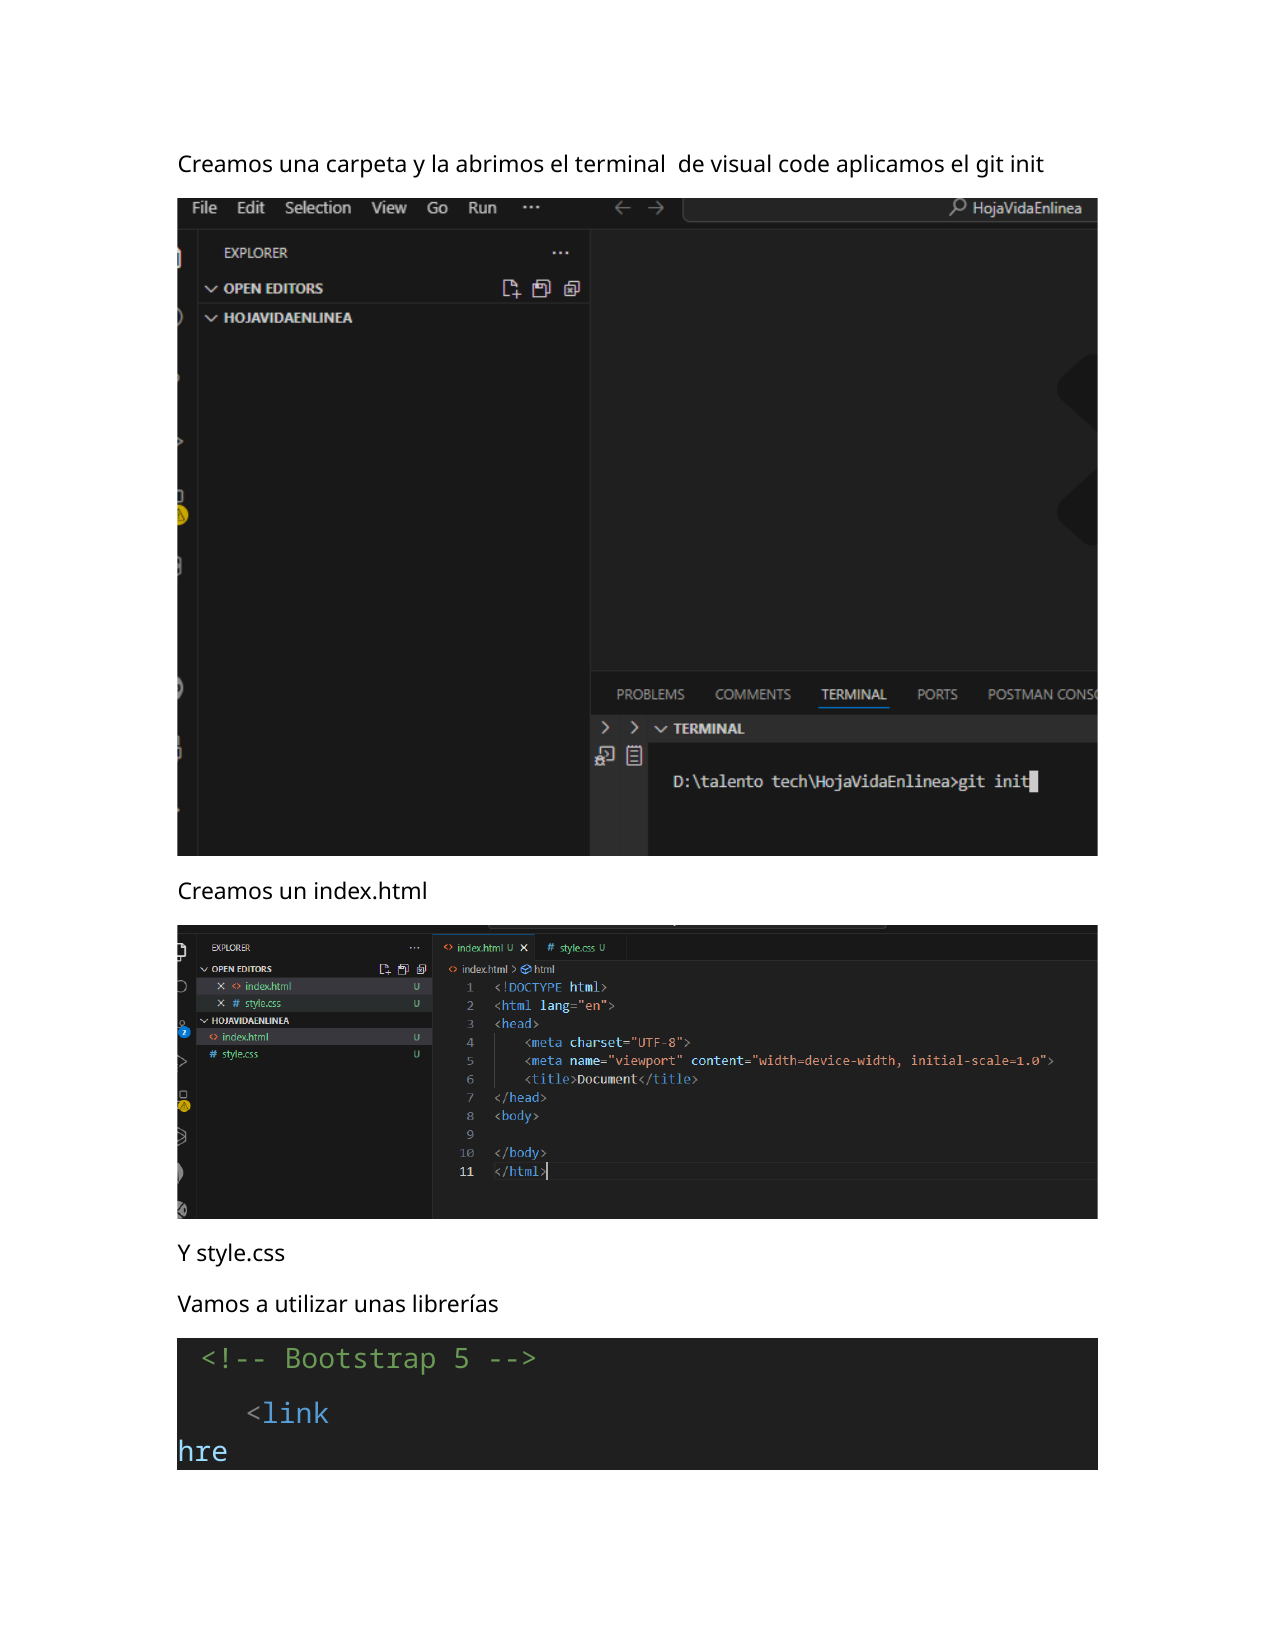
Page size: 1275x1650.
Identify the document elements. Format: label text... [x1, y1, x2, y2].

text <!-- Bootstrap 5 --> [177, 1338, 1098, 1377]
picture [177, 925, 1098, 1219]
text Y style.css [177, 1237, 1098, 1269]
text Creamos un index.html [177, 875, 1098, 906]
picture [177, 198, 1098, 856]
text Vamos a utilizar unas librerías [177, 1288, 1098, 1319]
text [177, 1393, 1098, 1470]
text Creamos una carpeta y la abrimos el terminal de visual code aplicamos el git init [177, 148, 1098, 179]
